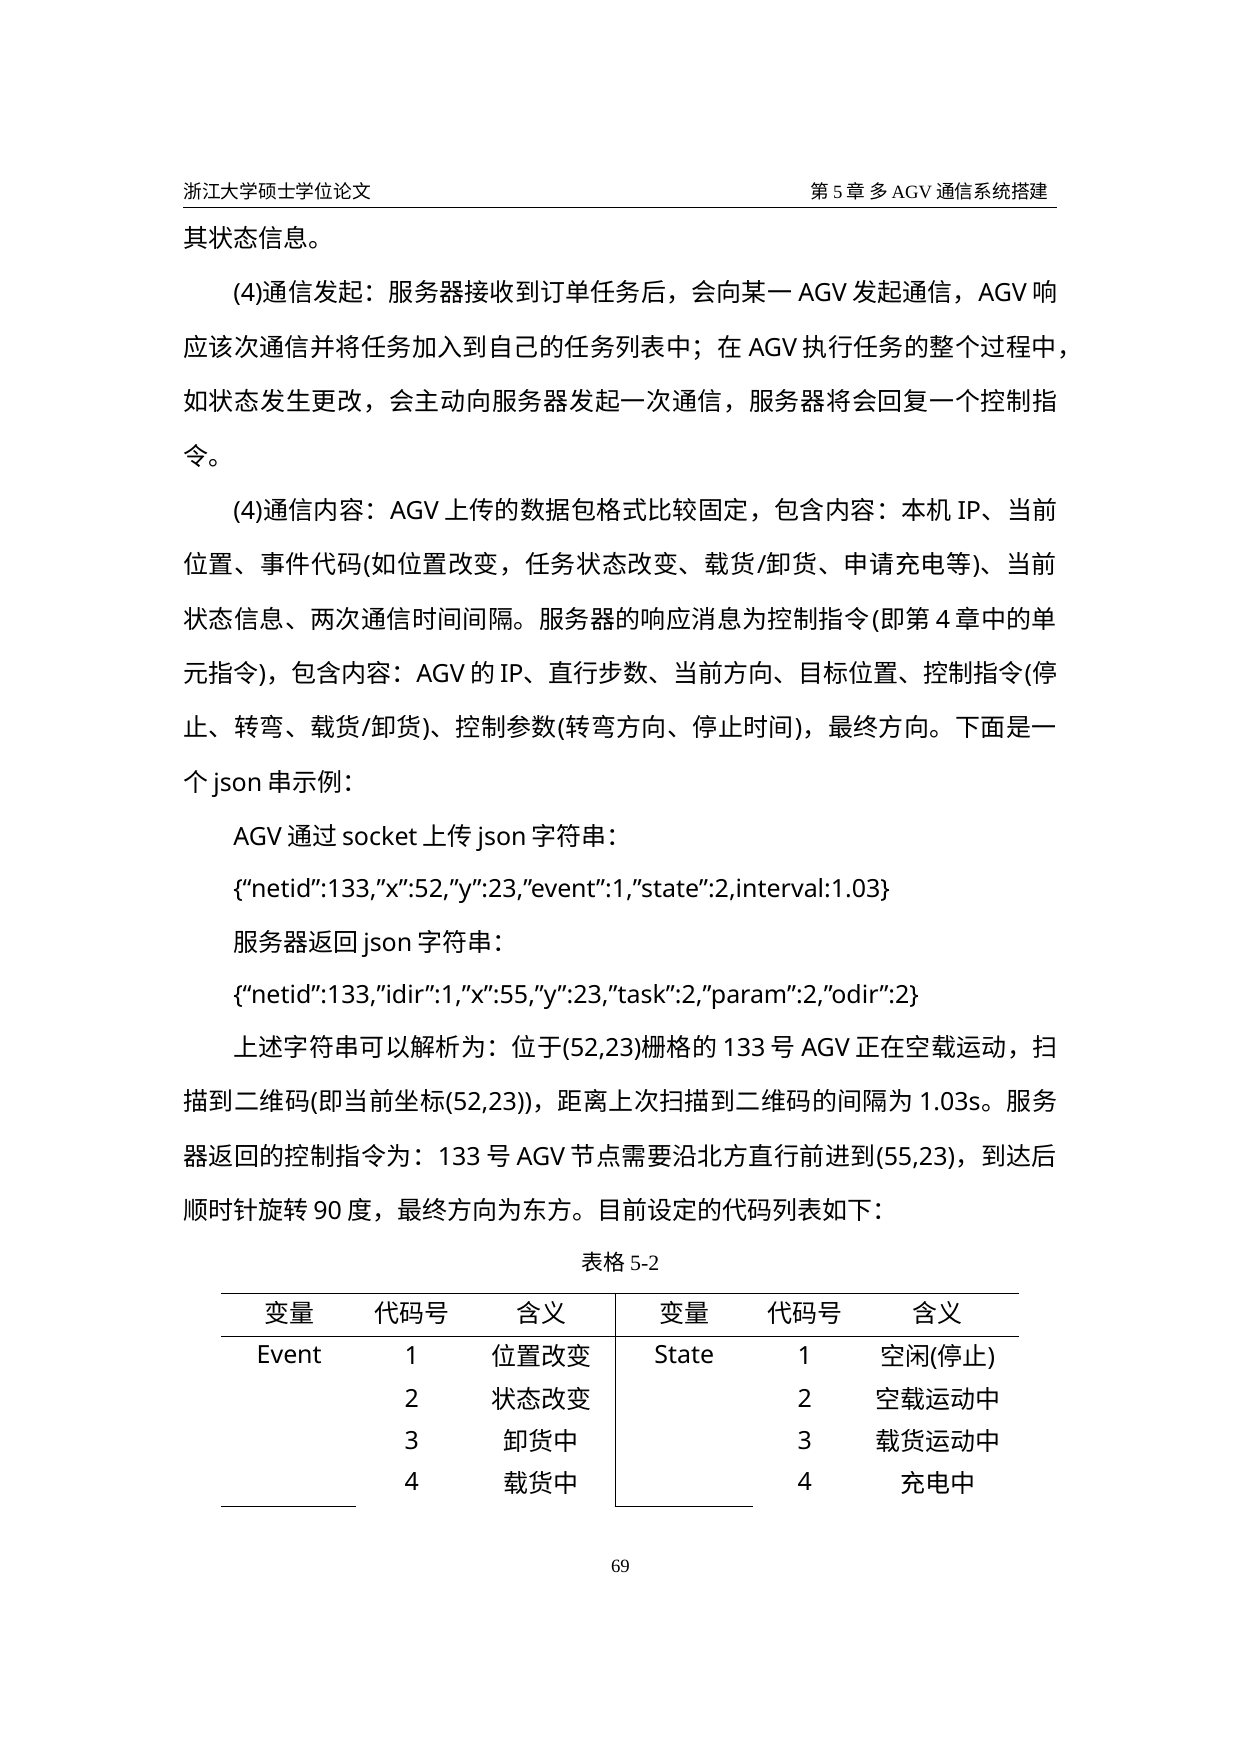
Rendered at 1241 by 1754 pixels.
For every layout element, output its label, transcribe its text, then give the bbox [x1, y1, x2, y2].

table_cell 4 [356, 1464, 466, 1506]
text {“netid”:133,”x”:52,”y”:23,”event”:1,”state”:2,interval:1.03} [183, 871, 1057, 905]
table_header 含义 [466, 1294, 615, 1336]
table_cell 位置改变 [466, 1337, 615, 1378]
table_cell 4 [753, 1464, 856, 1506]
table_header 含义 [856, 1294, 1019, 1336]
table_cell 空闲(停止) [856, 1337, 1019, 1378]
table_header 代码号 [753, 1294, 856, 1336]
text 服务器返回json字符串： [183, 922, 1057, 958]
table_cell 载货运动中 [856, 1422, 1019, 1463]
table_cell 空载运动中 [856, 1379, 1019, 1422]
text AGV通过socket上传json字符串： [183, 817, 1057, 853]
text (4)通信内容：AGV上传的数据包格式比较固定，包含内容：本机IP、当前位置、事件代码(如位置改变，任务状态改变、载货/卸货、申请充电等)、当前状态信息、两次通信时间间隔。服务器的响应消息为控制指令(即第4章中的单元指令)，包含内容：AGV的IP、直行步数、当前方向、目标位置、控制指令(停止、转弯、载货/卸货)、控制参数(转弯方向、停止时间)，最终方向。下面是一个json串示例： [183, 490, 1057, 798]
table_cell State [616, 1337, 753, 1506]
table_header 变量 [616, 1294, 753, 1336]
table_cell 充电中 [856, 1464, 1019, 1506]
table_cell 1 [753, 1337, 856, 1378]
table_cell Event [221, 1337, 356, 1506]
table_cell 状态改变 [466, 1379, 615, 1422]
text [183, 218, 1057, 255]
text (4)通信发起：服务器接收到订单任务后，会向某一AGV发起通信，AGV响应该次通信并将任务加入到自己的任务列表中；在AGV执行任务的整个过程中，如状态发生更改，会主动向服务器发起一次通信，服务器将会回复一个控制指令。 [183, 273, 1057, 472]
table_header 代码号 [356, 1294, 466, 1336]
table_header 变量 [221, 1294, 356, 1336]
table_cell 卸货中 [466, 1422, 615, 1463]
table_cell 3 [356, 1422, 466, 1463]
table_cell 2 [753, 1379, 856, 1422]
table_cell 载货中 [466, 1464, 615, 1506]
table_cell 2 [356, 1379, 466, 1422]
table_cell 1 [356, 1337, 466, 1378]
text 上述字符串可以解析为：位于(52,23)栅格的133号AGV正在空载运动，扫描到二维码(即当前坐标(52,23))，距离上次扫描到二维码的间隔为1.03s。服务器返回的控制指令为：133号AGV节点需要沿北方直行前进到(55,23)，到达后顺时针旋转90度，最终方向为东方。目前设定的代码列表如下： [183, 1027, 1057, 1227]
table_cell 3 [753, 1422, 856, 1463]
text {“netid”:133,”idir”:1,”x”:55,”y”:23,”task”:2,”param”:2,”odir”:2} [183, 976, 1057, 1011]
